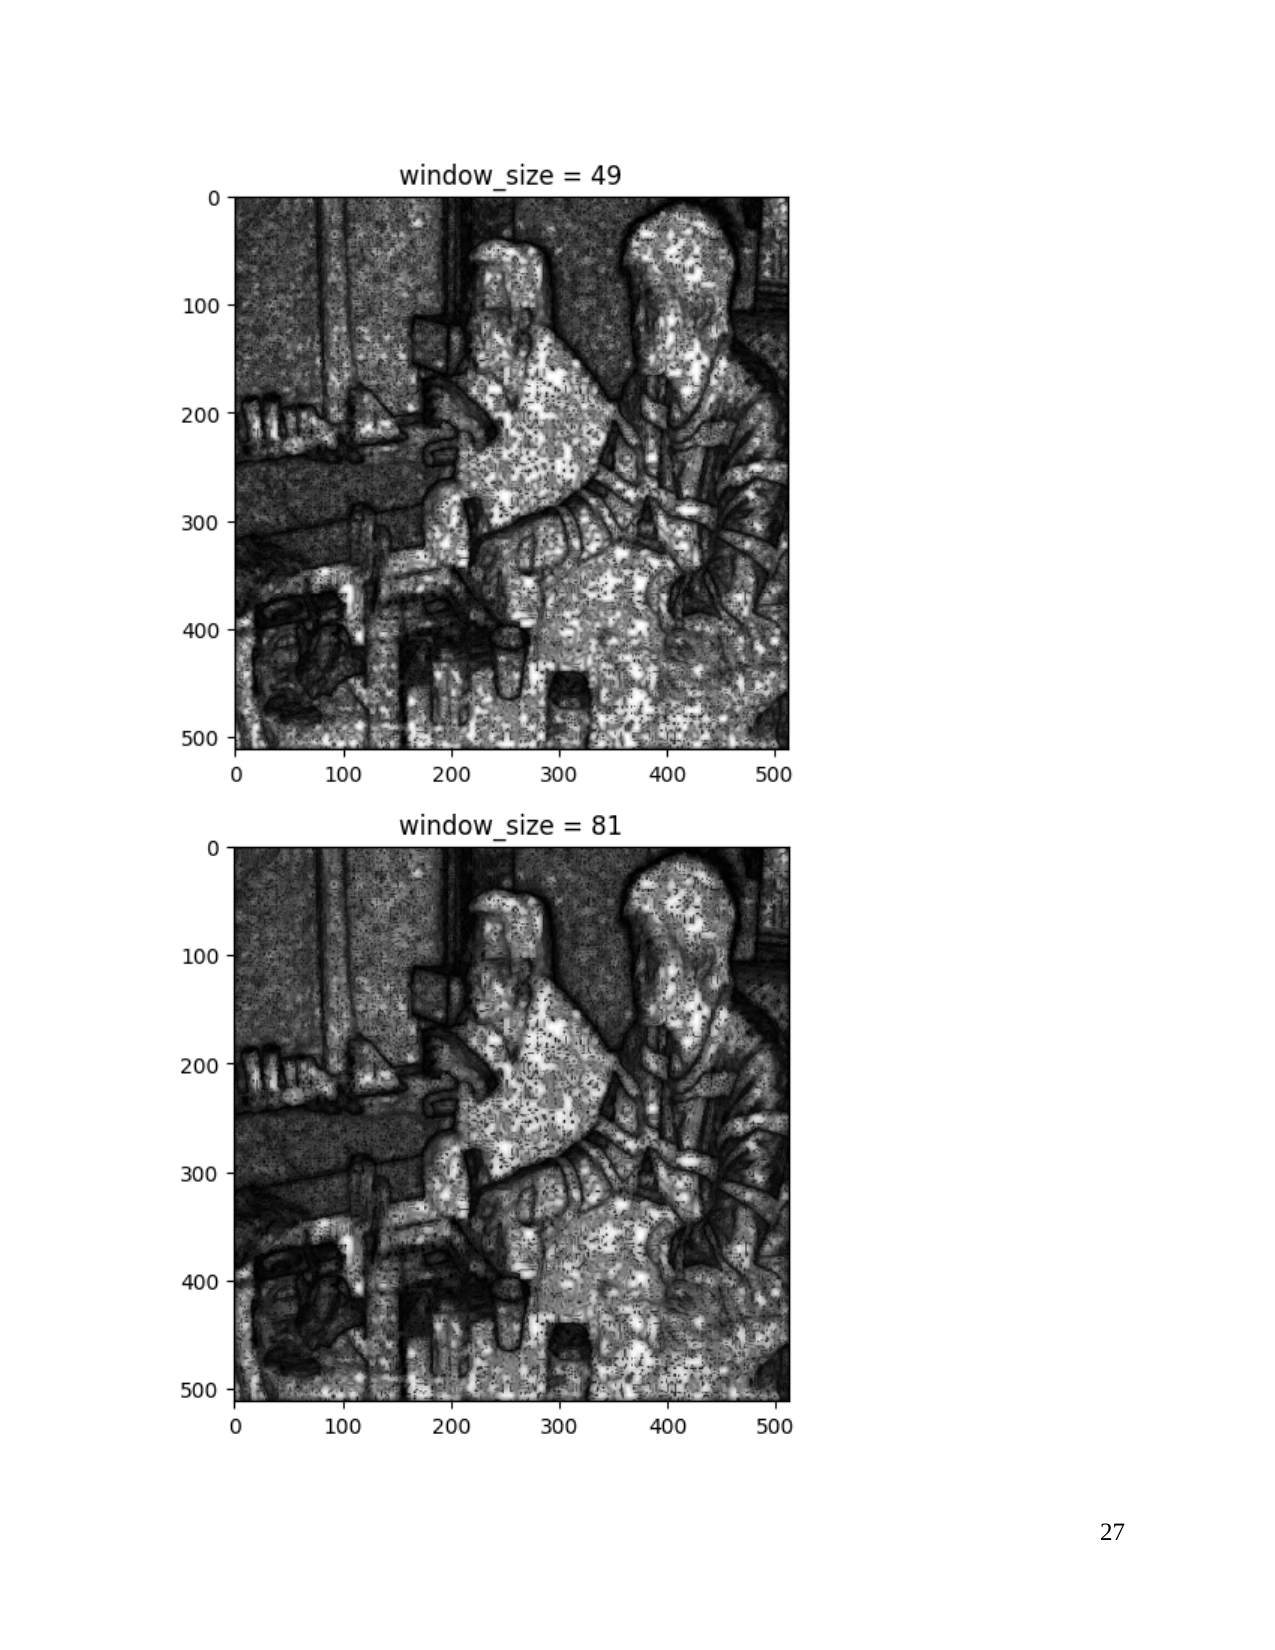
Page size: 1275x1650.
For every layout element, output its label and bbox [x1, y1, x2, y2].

picture [165, 150, 810, 1452]
